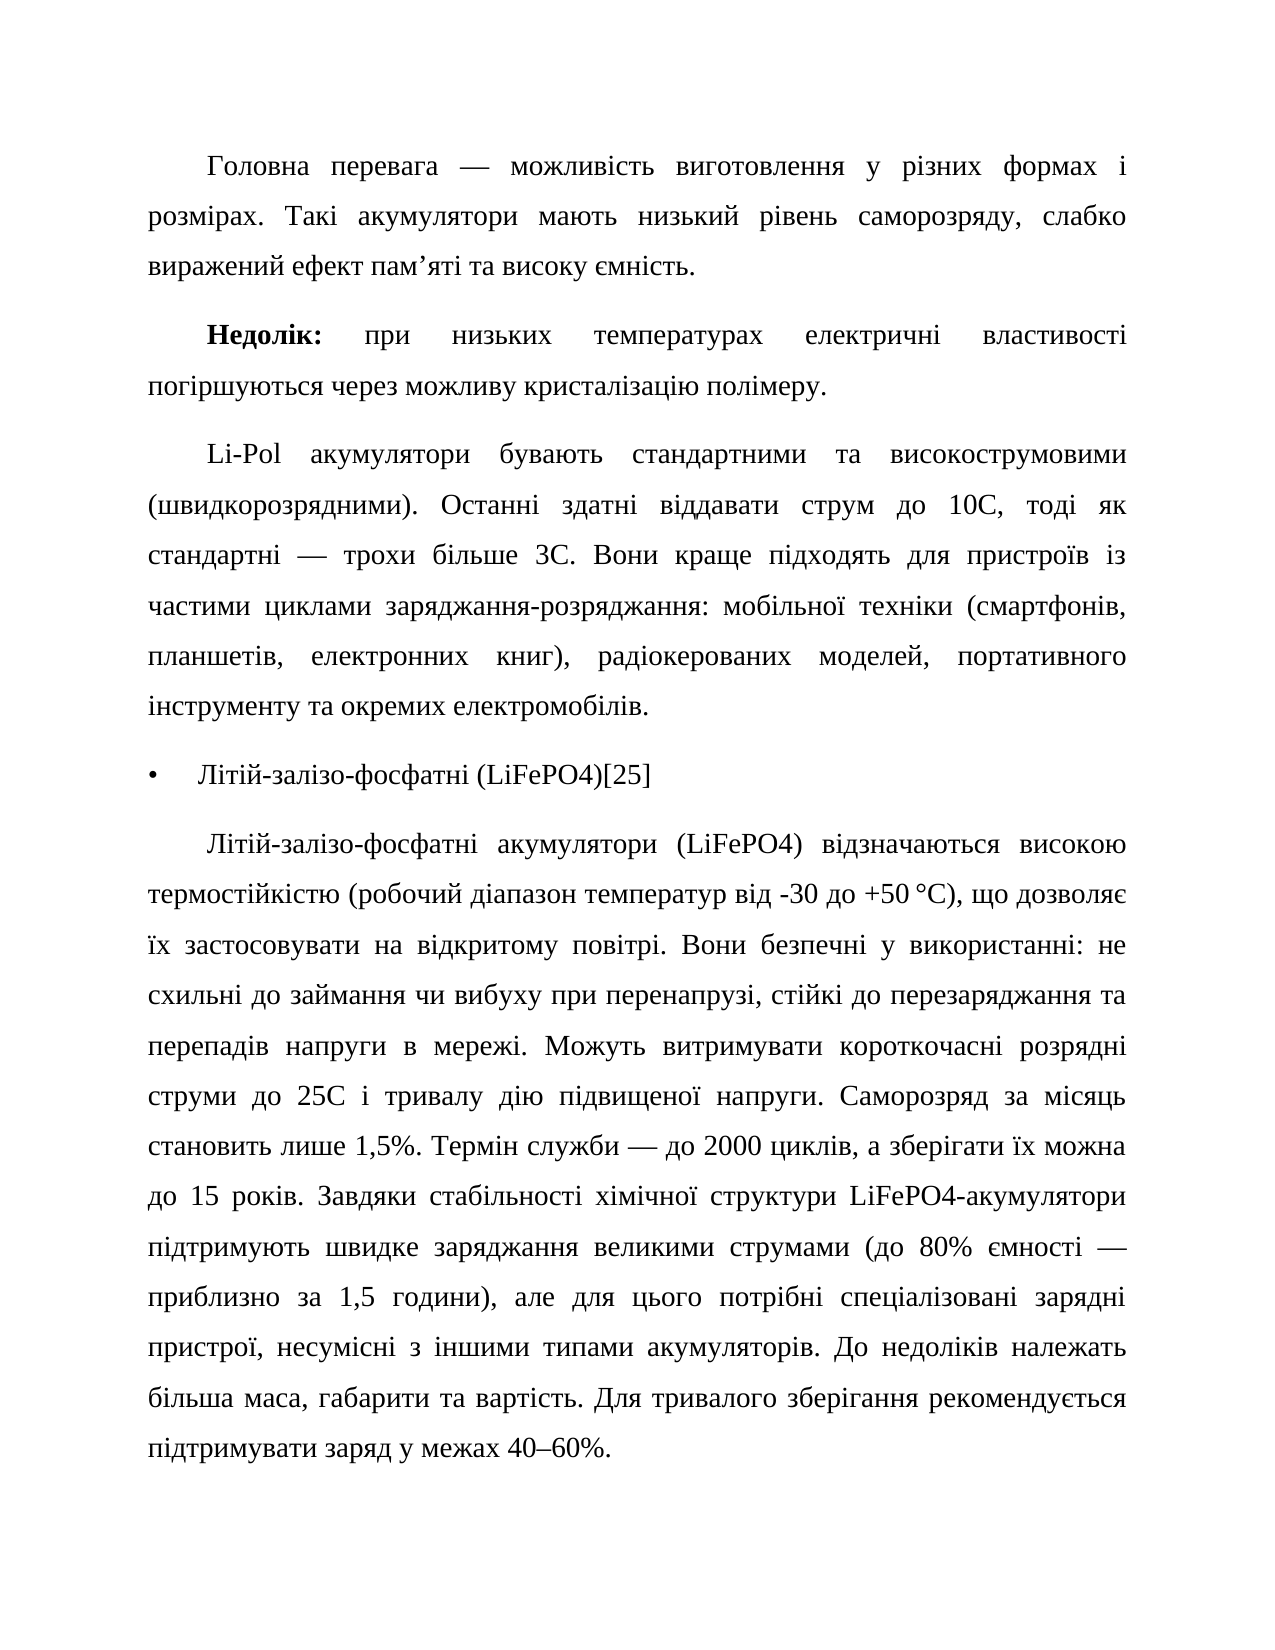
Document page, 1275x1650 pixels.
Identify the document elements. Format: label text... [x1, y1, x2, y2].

list Літій-залізо-фосфатні (LiFePO4)[25] [148, 757, 1127, 791]
text Недолік: при низьких температурах електричні властивості погіршуються через можливу кристалізацію полімеру. [148, 317, 1127, 401]
text Літій-залізо-фосфатні акумулятори (LiFePO4) відзначаються високою термостійкістю (робочий діапазон температур від -30 до +50 °C), що дозволяє їх застосовувати на відкритому повітрі. Вони безпечні у використанні: не схильні до займання чи вибуху при перенапрузі, стійкі до перезаряджання та перепадів напруги в мережі. Можуть витримувати короткочасні розрядні струми до 25С і тривалу дію підвищеної напруги. Саморозряд за місяць становить лише 1,5%. Термін служби — до 2000 циклів, а зберігати їх можна до 15 років. Завдяки стабільності хімічної структури LiFePO4-акумулятори підтримують швидке заряджання великими струмами (до 80% ємності — приблизно за 1,5 години), але для цього потрібні спеціалізовані зарядні пристрої, несумісні з іншими типами акумуляторів. До недоліків належать більша маса, габарити та вартість. Для тривалого зберігання рекомендується підтримувати заряд у межах 40–60%. [148, 826, 1127, 1464]
text Li-Pol акумулятори бувають стандартними та високострумовими (швидкорозрядними). Останні здатні віддавати струм до 10С, тоді як стандартні — трохи більше 3С. Вони краще підходять для пристроїв із частими циклами заряджання-розряджання: мобільної техніки (смартфонів, планшетів, електронних книг), радіокерованих моделей, портативного інструменту та окремих електромобілів. [148, 437, 1127, 722]
text Головна перевага — можливість виготовлення у різних формах і розмірах. Такі акумулятори мають низький рівень саморозряду, слабко виражений ефект пам’яті та високу ємність. [148, 148, 1127, 282]
